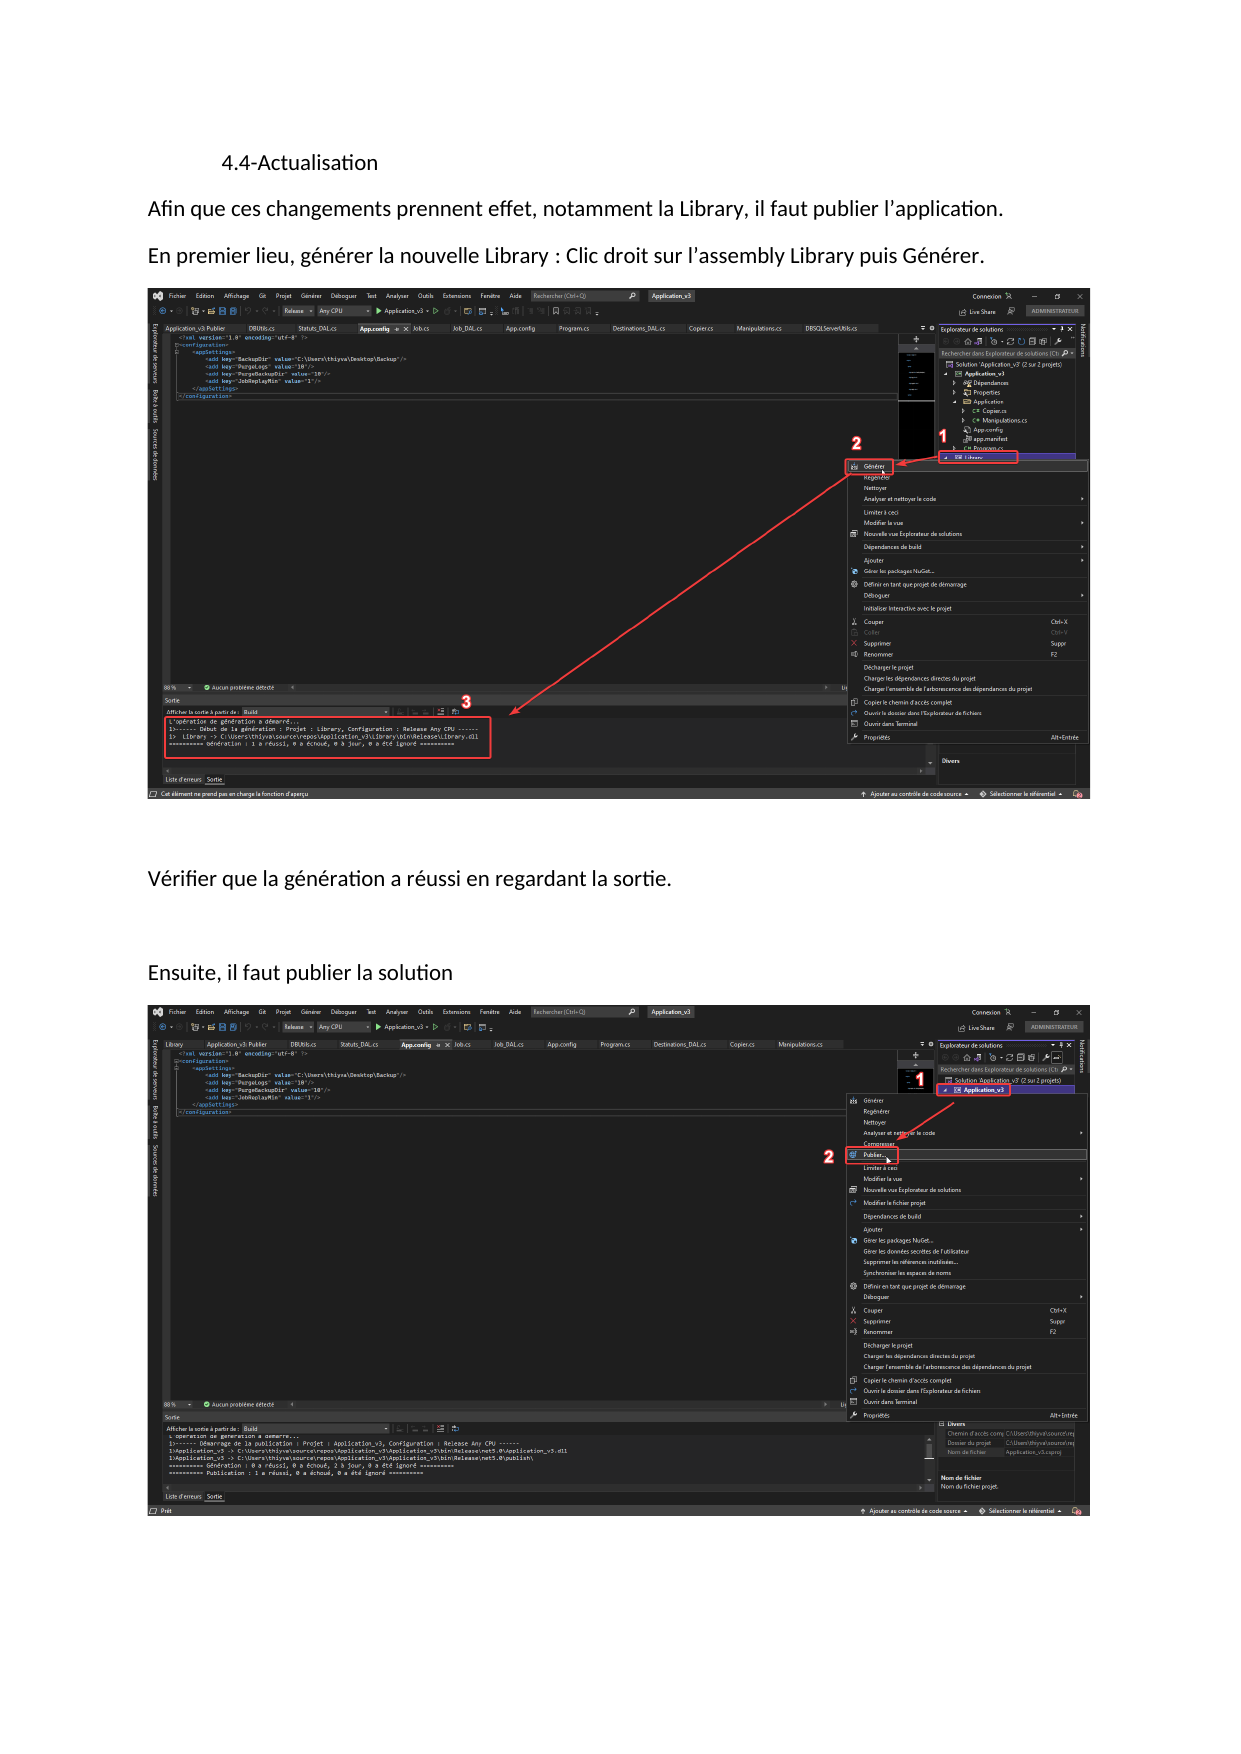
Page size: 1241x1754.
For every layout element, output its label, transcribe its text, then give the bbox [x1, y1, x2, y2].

text Afin que ces changements prennent effet, notamment la Library, il faut publier l’application. [148, 194, 1093, 222]
text En premier lieu, générer la nouvelle Library : Clic droit sur l’assembly Library puis Générer. [148, 241, 1093, 269]
text Ensuite, il faut publier la solution [148, 958, 1093, 986]
picture [147, 288, 1091, 799]
text 4.4-Actualisation [221, 148, 1093, 176]
picture [147, 1005, 1090, 1516]
text Vérifier que la génération a réussi en regardant la sortie. [148, 864, 1093, 892]
